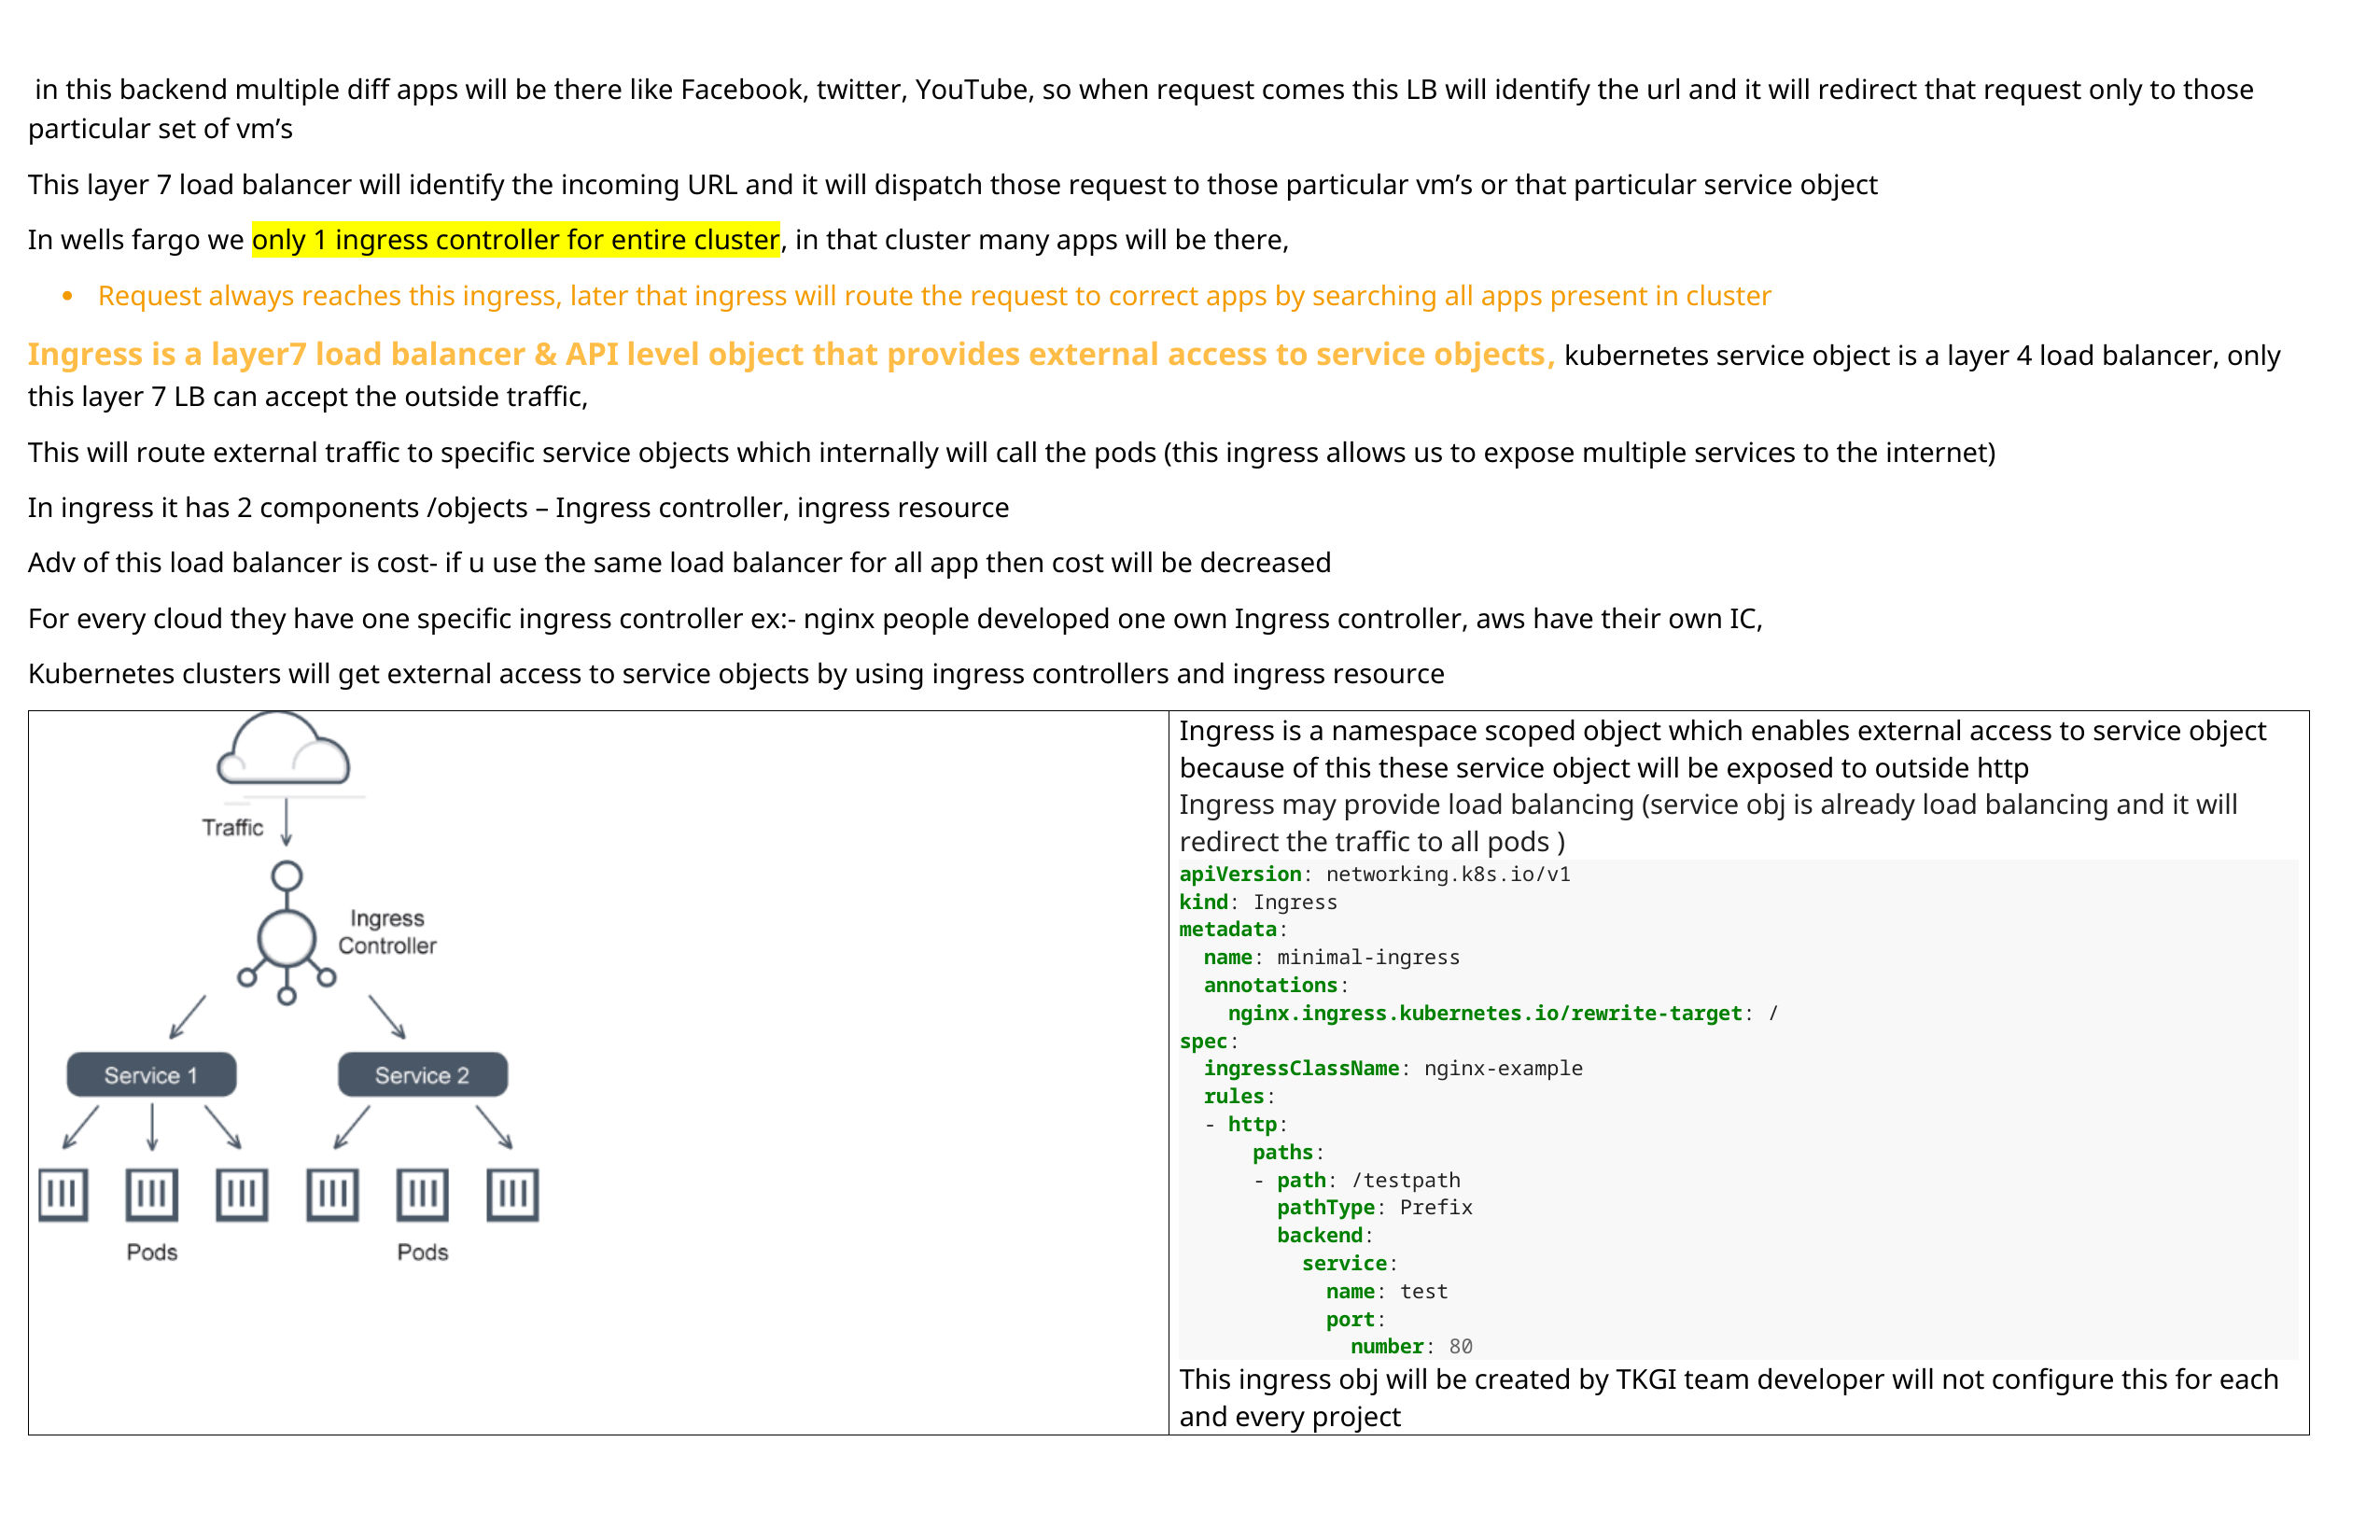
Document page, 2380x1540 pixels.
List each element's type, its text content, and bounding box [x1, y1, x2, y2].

text This will route external traffic to specific service objects which internally will call the pods (this ingress allows us to expose multiple services to the internet) [27, 433, 2310, 469]
text Kubernetes clusters will get external access to service objects by using ingress controllers and ingress resource [27, 655, 2310, 692]
text In wells fargo we only 1 ingress controller for entire cluster, in that cluster many apps will be there, [780, 221, 2310, 258]
text Ingress is a layer7 load balancer & API level object that provides external access to service objects, kubernetes service object is a layer 4 load balancer, only this layer 7 LB can accept the outside traffic, [27, 332, 2310, 414]
picture [38, 711, 546, 1268]
text in this backend multiple diff apps will be there like Facebook, twitter, YouTube, so when request comes this LB will identify the url and it will redirect that request only to those particular set of vm’s [27, 70, 2310, 147]
table_header [29, 711, 1169, 1435]
text For every cloud they have one specific ingress controller ex:- nginx people developed one own Ingress controller, aws have their own IC, [27, 599, 2310, 637]
list Request always reaches this ingress, later that ingress will route the request to correct apps by searching all apps present in cluster [63, 276, 2310, 314]
text This layer 7 load balancer will identify the incoming URL and it will dispatch those request to those particular vm’s or that particular service object [27, 165, 2310, 203]
text In ingress it has 2 components /objects – Ingress controller, ingress resource [27, 488, 2310, 525]
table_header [1169, 711, 2309, 1435]
text Adv of this load balancer is cost- if u use the same load balancer for all app then cost will be decreased [27, 544, 2310, 581]
text In wells fargo we only 1 ingress controller for entire cluster, in that cluster many apps will be there, [27, 221, 252, 258]
